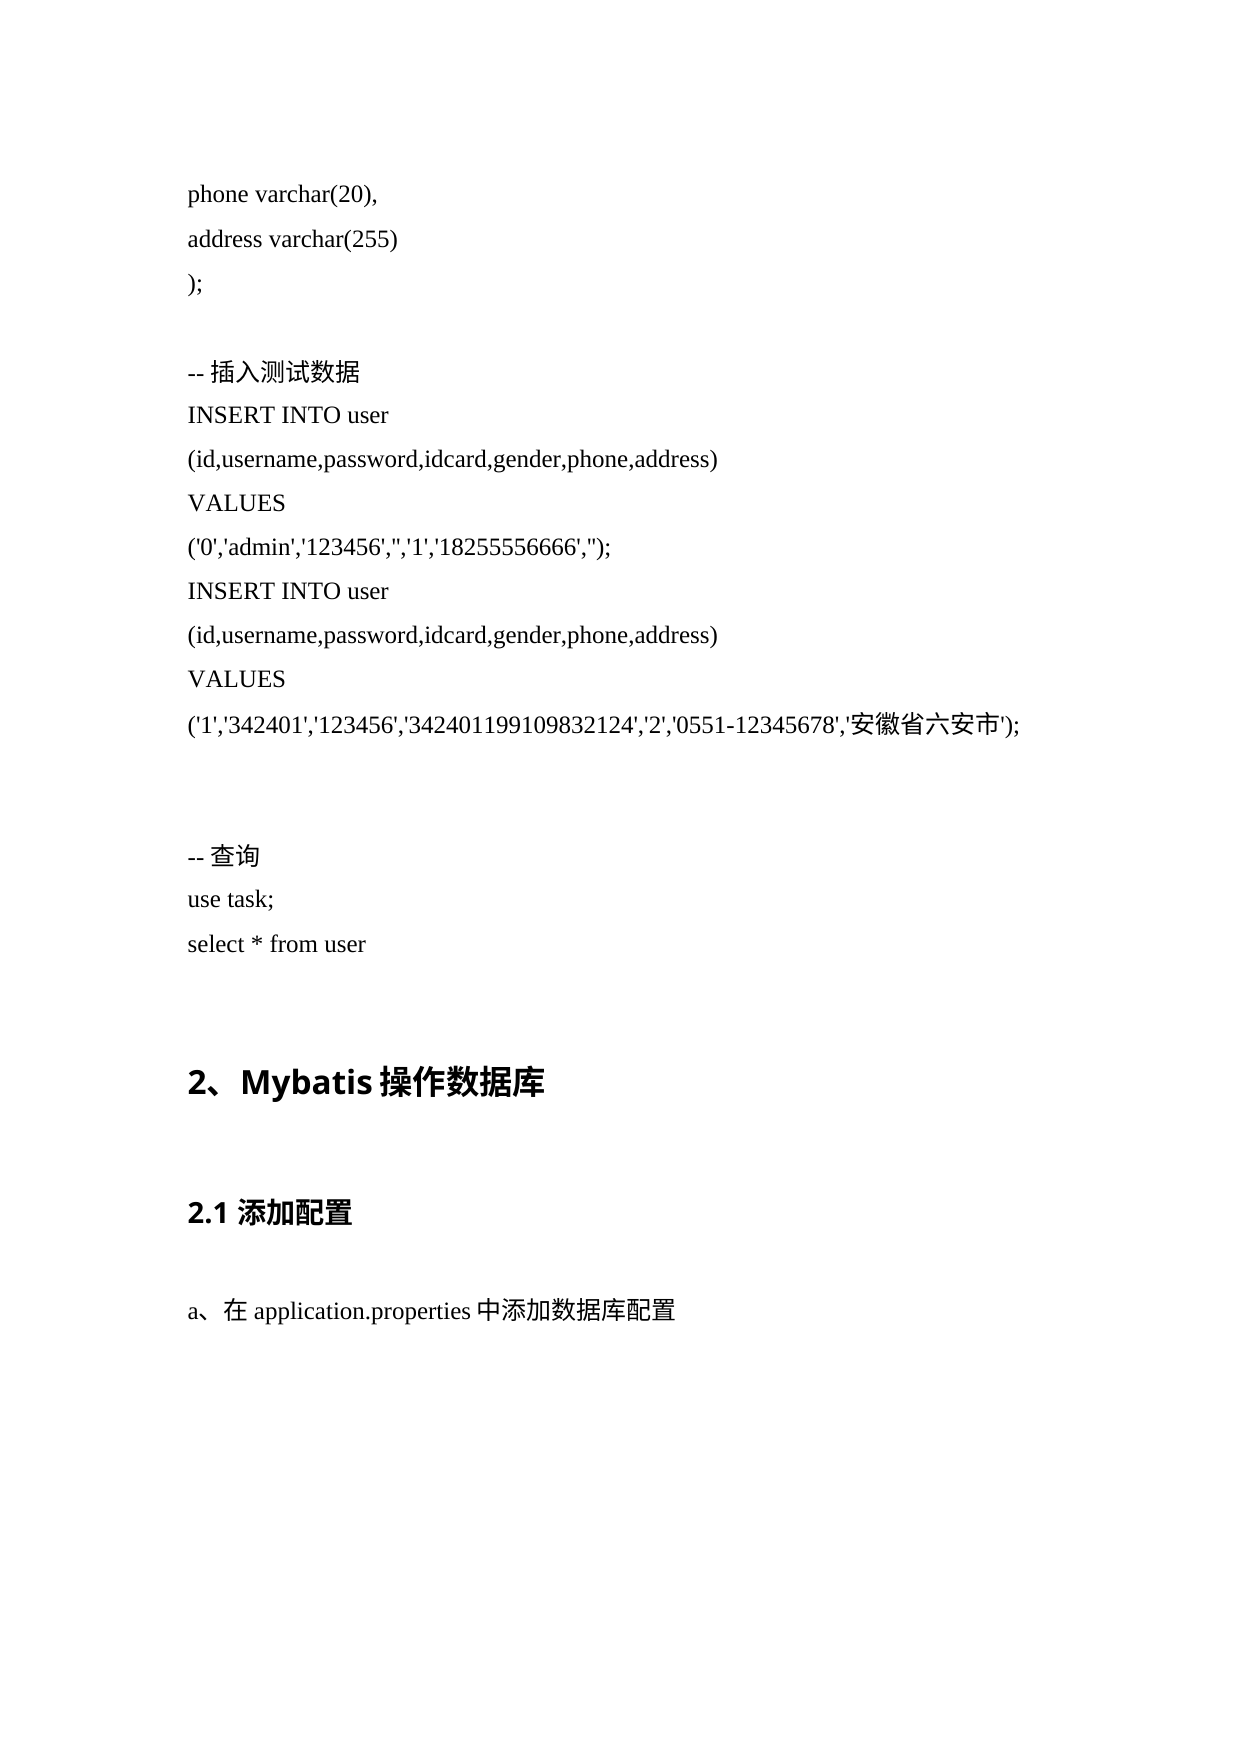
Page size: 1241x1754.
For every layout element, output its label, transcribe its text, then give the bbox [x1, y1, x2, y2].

text INSERT INTO user [187, 392, 1053, 436]
text a、在application.properties中添加数据库配置 [187, 1287, 1053, 1331]
text ); [187, 260, 1053, 304]
text -- 查询 [187, 833, 1053, 877]
text VALUES [187, 480, 1053, 524]
text -- 插入测试数据 [187, 348, 1053, 392]
text ('0','admin','123456','','1','18255556666',''); [187, 524, 1053, 568]
text ('1','342401','123456','342401199109832124','2','0551-12345678','安徽省六安市'); [187, 701, 1053, 745]
text use task; [187, 877, 1053, 921]
text INSERT INTO user [187, 568, 1053, 613]
text VALUES [187, 657, 1053, 701]
subtitle 2、Mybatis操作数据库 [187, 1036, 1053, 1124]
text (id,username,password,idcard,gender,phone,address) [187, 436, 1053, 480]
text select * from user [187, 921, 1053, 965]
text phone varchar(20), [187, 172, 1053, 216]
text address varchar(255) [187, 216, 1053, 260]
subtitle 2.1 添加配置 [187, 1189, 1053, 1233]
text (id,username,password,idcard,gender,phone,address) [187, 613, 1053, 657]
